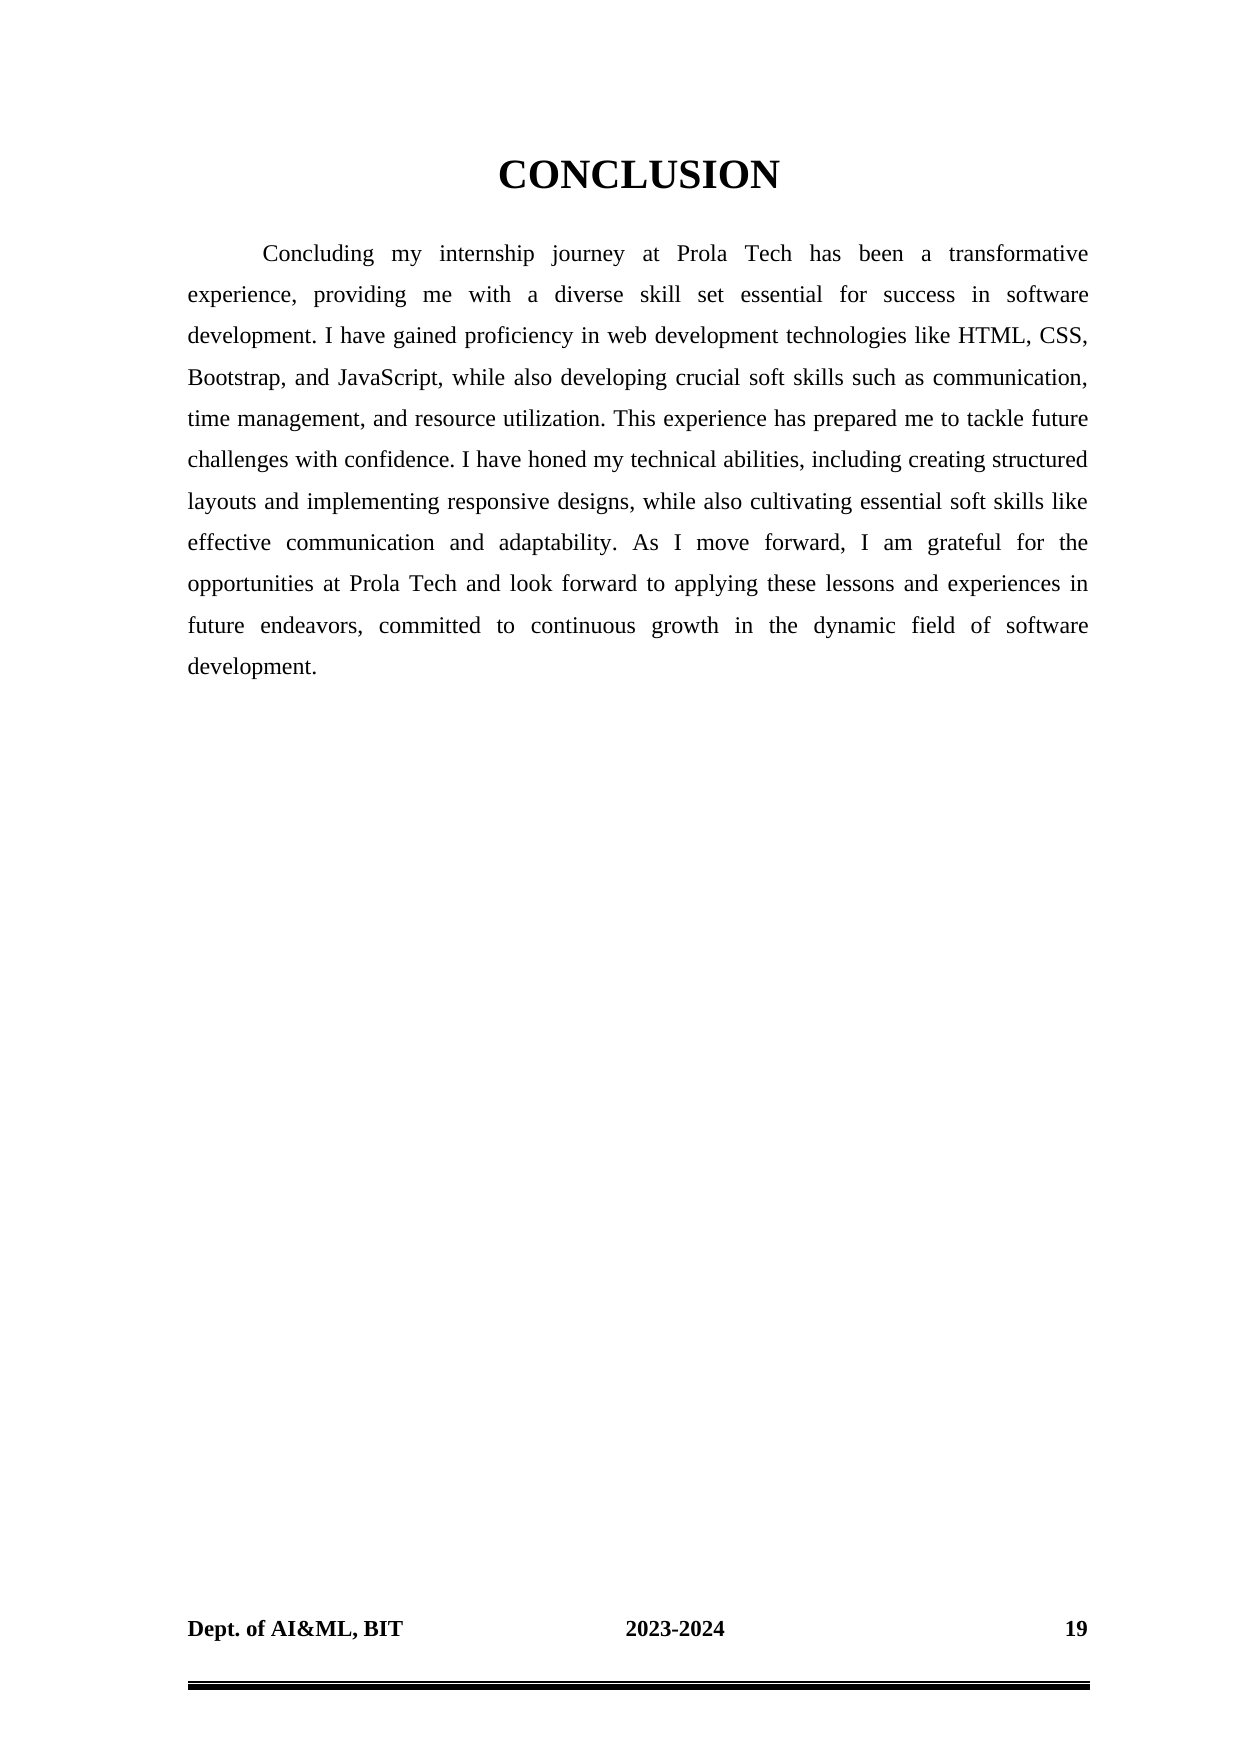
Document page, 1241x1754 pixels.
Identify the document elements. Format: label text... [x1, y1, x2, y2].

text Concluding my internship journey at Prola Tech has been a transformative experience, providing me with a diverse skill set essential for success in software development. I have gained proficiency in web development technologies like HTML, CSS, Bootstrap, and JavaScript, while also developing crucial soft skills such as communication, time management, and resource utilization. This experience has prepared me to tackle future challenges with confidence. I have honed my technical abilities, including creating structured layouts and implementing responsive designs, while also cultivating essential soft skills like effective communication and adaptability. As I move forward, I am grateful for the opportunities at Prola Tech and look forward to applying these lessons and experiences in future endeavors, committed to continuous growth in the dynamic field of software development. [187, 238, 1090, 680]
text CONCLUSION [187, 150, 1090, 198]
